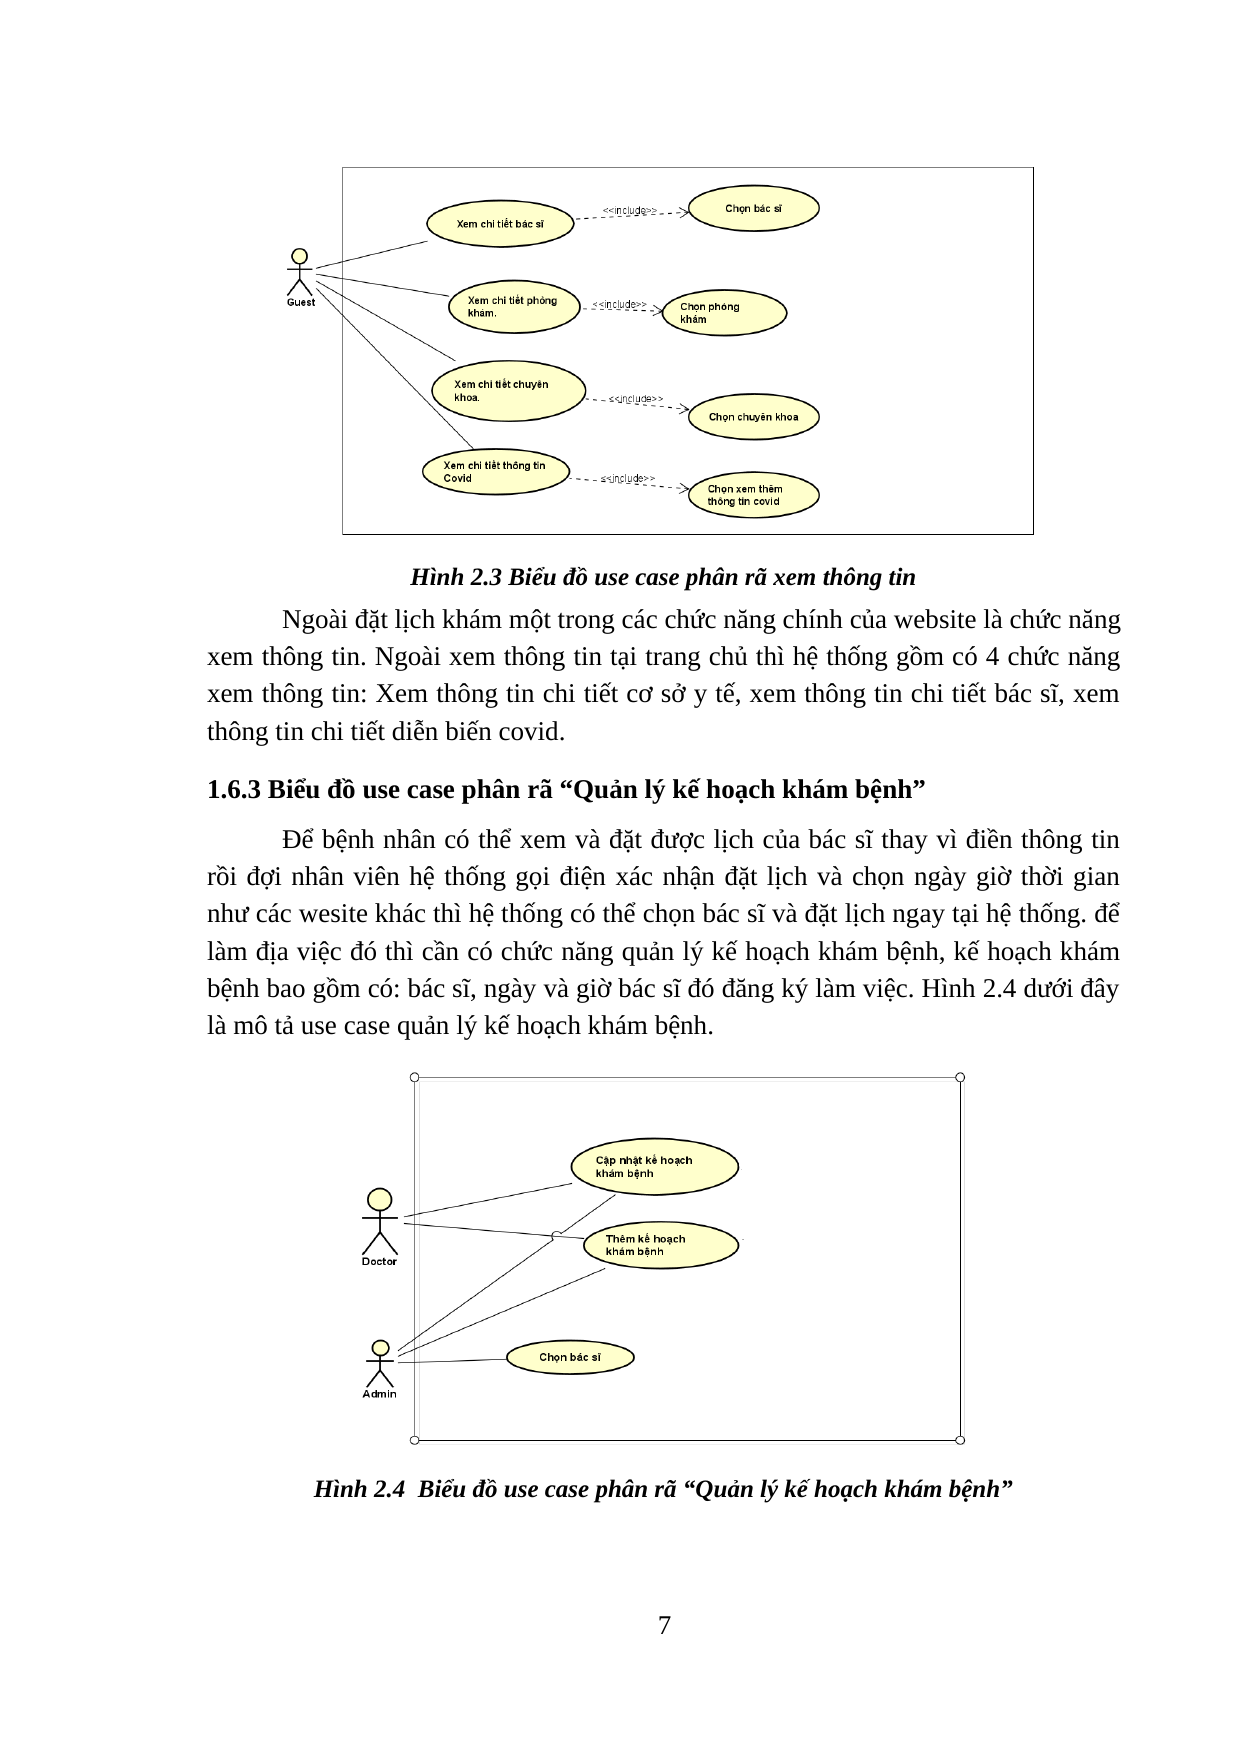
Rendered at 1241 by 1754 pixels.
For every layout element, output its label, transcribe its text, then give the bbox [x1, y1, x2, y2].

text Hình 2.4 Biểu đồ use case phân rã “Quản lý kế hoạch khám bệnh” [207, 1474, 1122, 1503]
text Hình 2.3 Biểu đồ use case phân rã xem thông tin [207, 562, 1122, 590]
text Ngoài đặt lịch khám một trong các chức năng chính của website là chức năng xem thông tin. Ngoài xem thông tin tại trang chủ thì hệ thống gồm có 4 chức năng xem thông tin: Xem thông tin chi tiết cơ sở y tế, xem thông tin chi tiết bác sĩ, xem thông tin chi tiết diễn biến covid. [207, 603, 1122, 746]
subtitle Biểu đồ use case phân rã “Quản lý kế hoạch khám bệnh” [207, 773, 1122, 804]
picture [280, 151, 1049, 543]
text Để bệnh nhân có thể xem và đặt được lịch của bác sĩ thay vì điền thông tin rồi đợi nhân viên hệ thống gọi điện xác nhận đặt lịch và chọn ngày giờ thời gian như các wesite khác thì hệ thống có thể chọn bác sĩ và đặt lịch ngay tại hệ thống. để làm địa việc đó thì cần có chức năng quản lý kế hoạch khám bệnh, kế hoạch khám bệnh bao gồm có: bác sĩ, ngày và giờ bác sĩ đó đăng ký làm việc. Hình 2.4 dưới đây là mô tả use case quản lý kế hoạch khám bệnh. [207, 823, 1122, 1040]
picture [348, 1058, 981, 1456]
